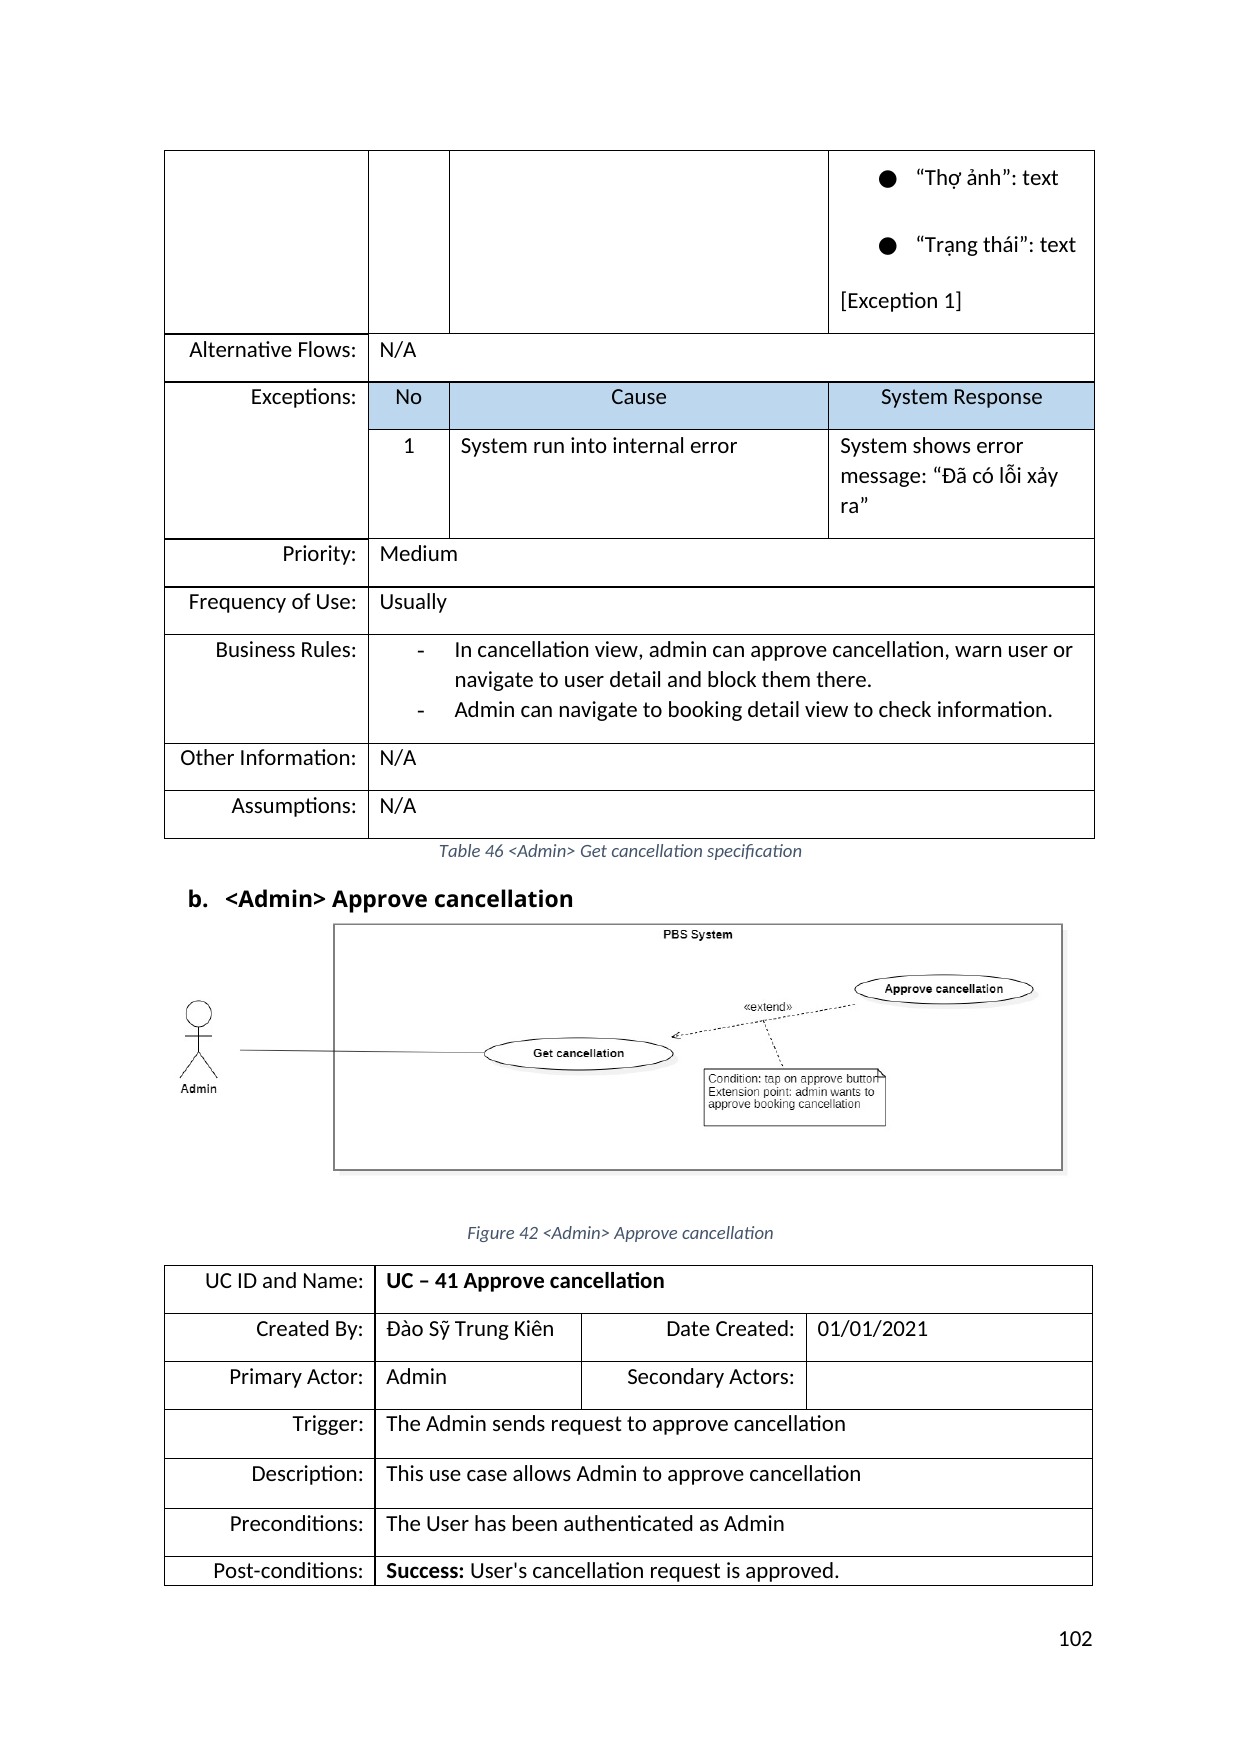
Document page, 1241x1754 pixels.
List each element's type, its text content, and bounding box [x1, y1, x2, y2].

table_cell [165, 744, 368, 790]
picture [150, 916, 1093, 1201]
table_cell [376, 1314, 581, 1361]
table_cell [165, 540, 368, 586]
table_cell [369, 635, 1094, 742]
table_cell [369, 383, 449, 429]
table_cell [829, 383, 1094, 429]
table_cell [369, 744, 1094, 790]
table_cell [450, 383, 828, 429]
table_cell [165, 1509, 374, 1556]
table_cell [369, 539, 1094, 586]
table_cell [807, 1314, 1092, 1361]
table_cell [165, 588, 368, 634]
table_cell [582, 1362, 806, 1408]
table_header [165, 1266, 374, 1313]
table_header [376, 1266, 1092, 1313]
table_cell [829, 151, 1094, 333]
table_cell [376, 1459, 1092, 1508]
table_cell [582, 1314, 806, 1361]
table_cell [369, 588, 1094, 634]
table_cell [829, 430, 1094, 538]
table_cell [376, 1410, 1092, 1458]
subtitle <Admin> Approve cancellation [187, 883, 1093, 914]
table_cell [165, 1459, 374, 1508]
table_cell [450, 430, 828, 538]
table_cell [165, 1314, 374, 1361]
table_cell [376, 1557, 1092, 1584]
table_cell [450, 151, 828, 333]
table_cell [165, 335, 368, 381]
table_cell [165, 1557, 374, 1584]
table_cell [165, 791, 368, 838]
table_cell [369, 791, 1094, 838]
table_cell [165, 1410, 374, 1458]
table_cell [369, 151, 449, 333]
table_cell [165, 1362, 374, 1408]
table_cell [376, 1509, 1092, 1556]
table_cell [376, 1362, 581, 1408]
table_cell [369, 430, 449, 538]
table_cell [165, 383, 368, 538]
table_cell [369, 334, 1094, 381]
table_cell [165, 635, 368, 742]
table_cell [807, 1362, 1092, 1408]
